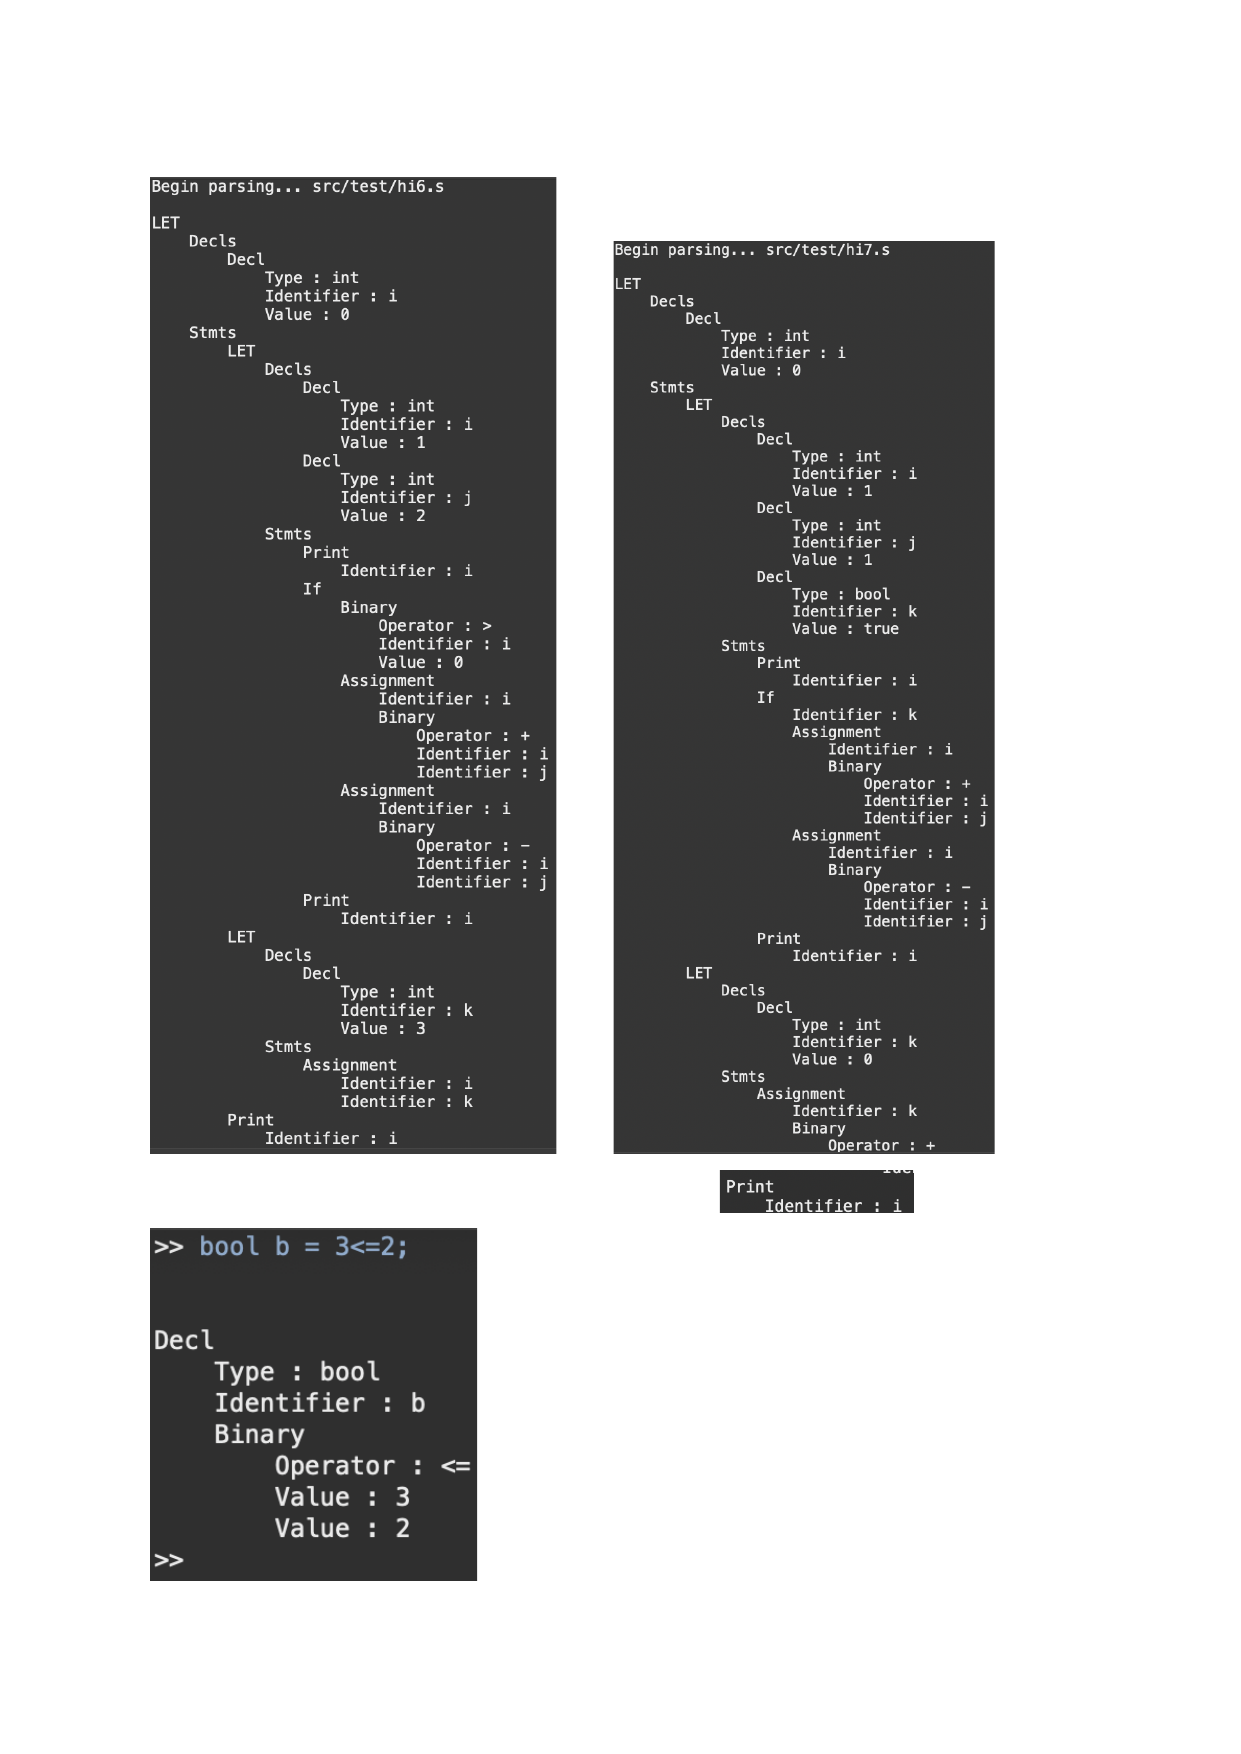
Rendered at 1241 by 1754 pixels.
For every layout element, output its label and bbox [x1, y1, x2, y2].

picture [719, 1170, 914, 1213]
picture [613, 241, 995, 1154]
picture [150, 177, 557, 1154]
picture [150, 1228, 478, 1581]
